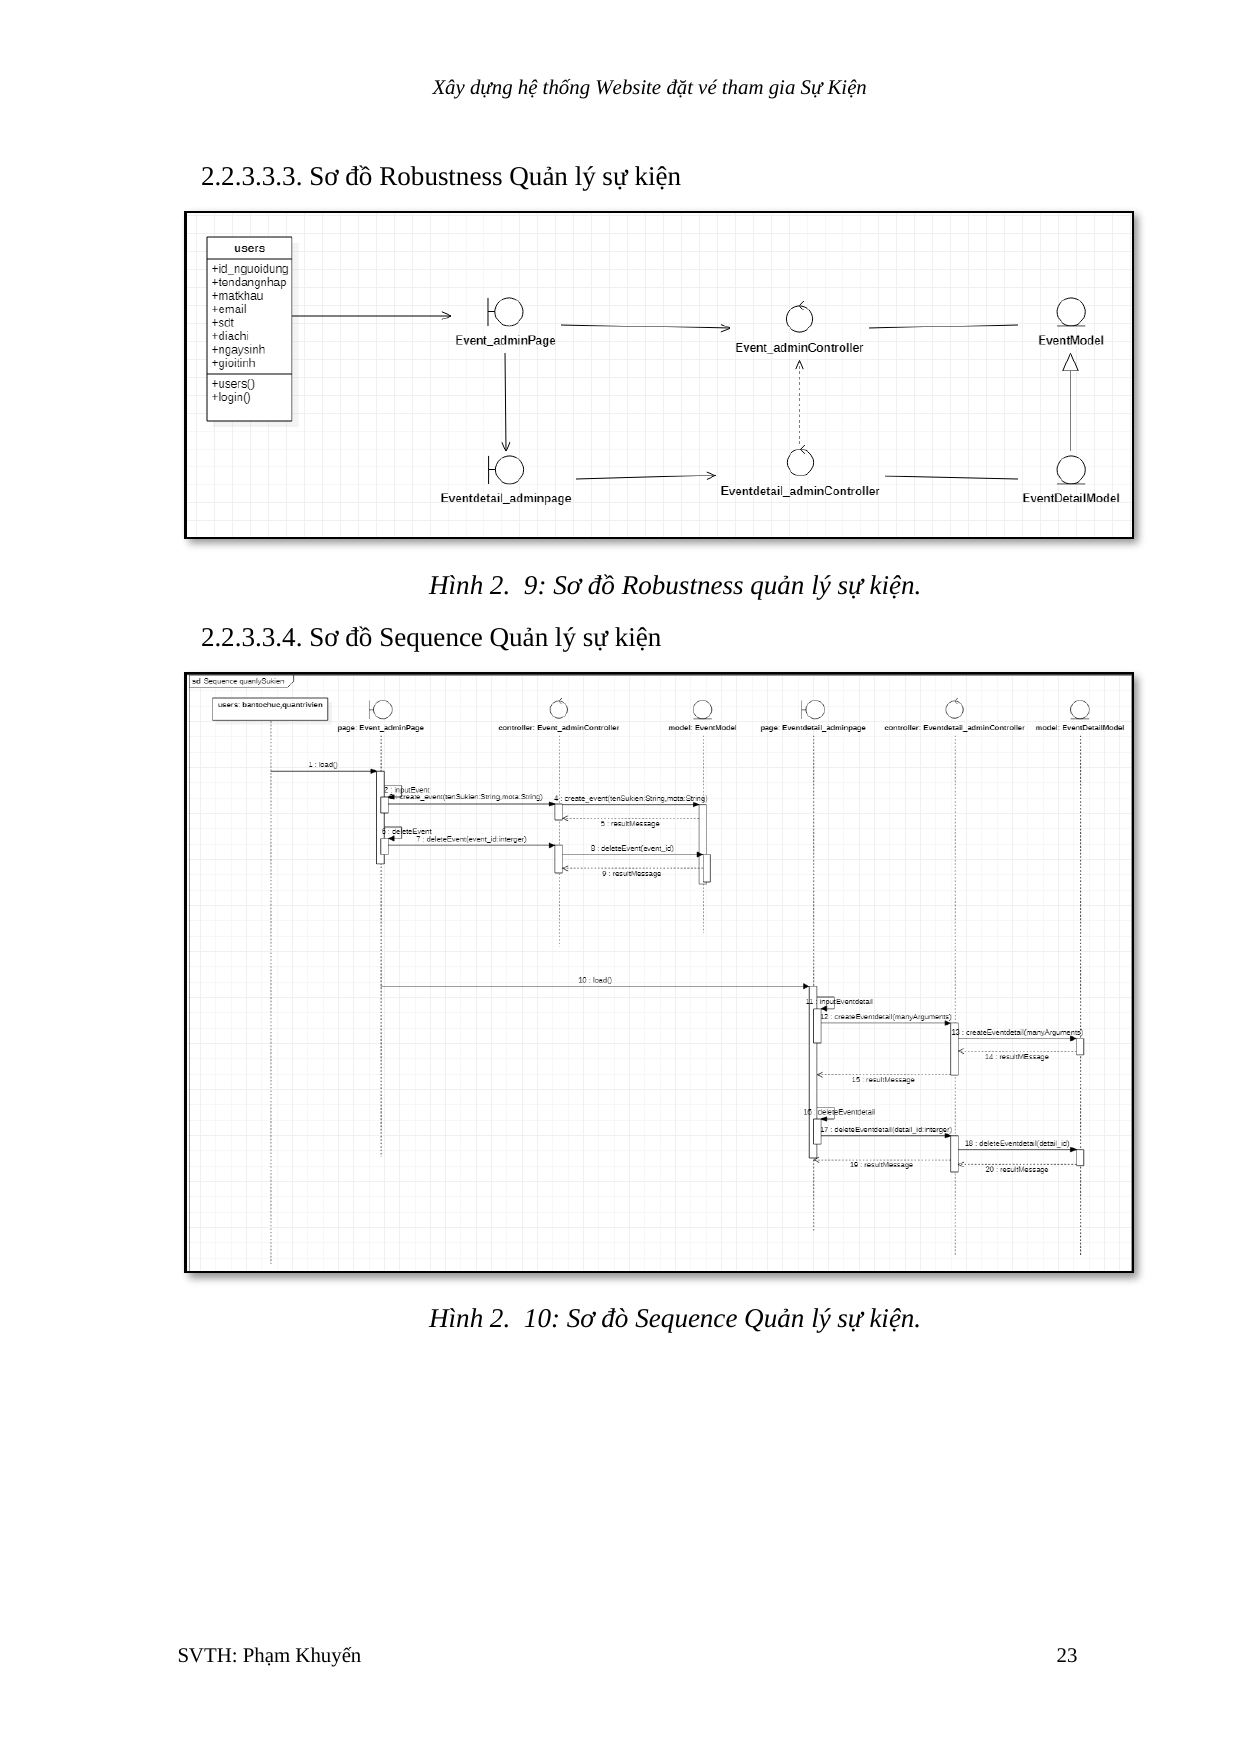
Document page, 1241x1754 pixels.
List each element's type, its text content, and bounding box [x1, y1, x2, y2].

text Hình 2. 10: Sơ đò Sequence Quản lý sự kiện. [177, 1302, 1122, 1333]
picture [187, 674, 1132, 1271]
picture [187, 213, 1132, 537]
subtitle Sơ đồ Sequence Quản lý sự kiện [177, 621, 1122, 652]
text Hình 2. 9: Sơ đồ Robustness quản lý sự kiện. [177, 569, 1122, 601]
subtitle Sơ đồ Robustness Quản lý sự kiện [177, 160, 1122, 191]
